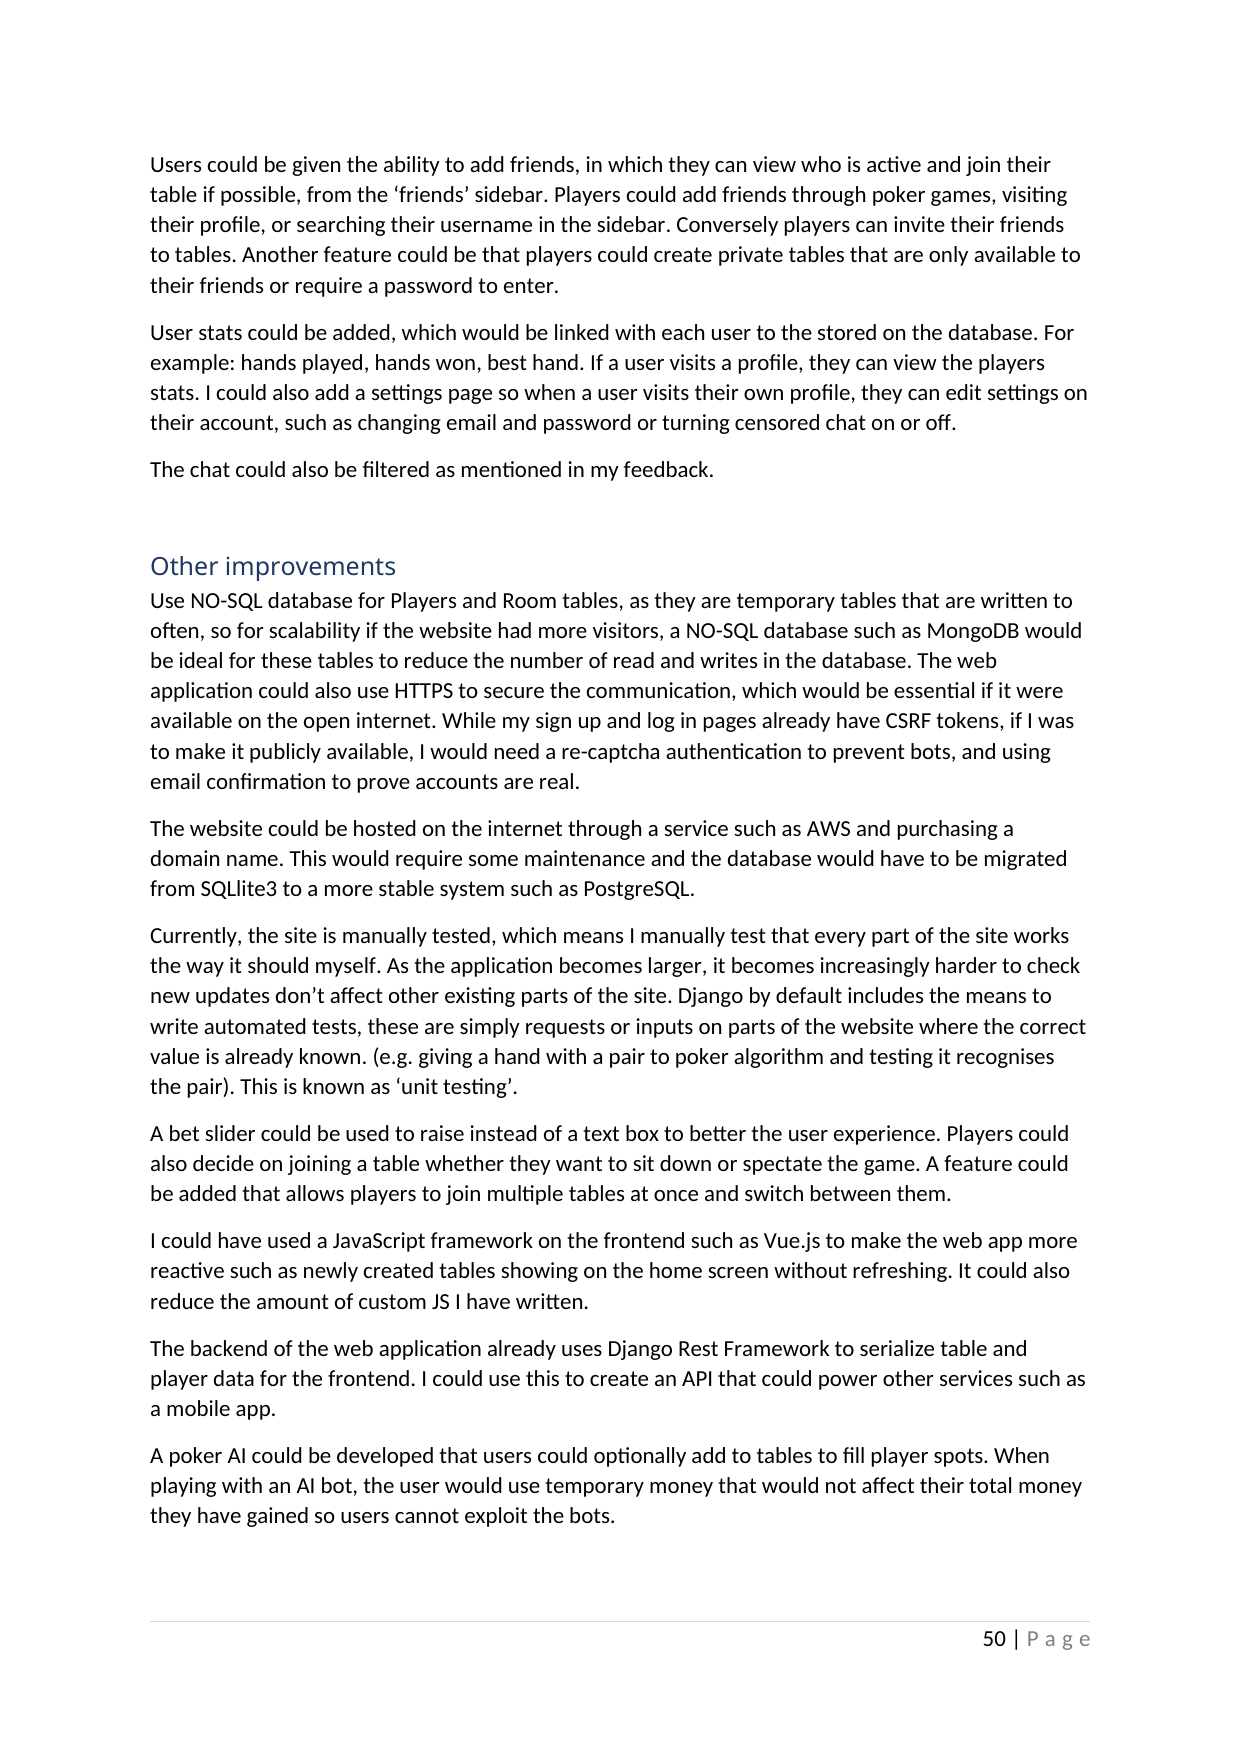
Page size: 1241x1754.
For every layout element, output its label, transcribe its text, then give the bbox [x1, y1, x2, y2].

text I could have used a JavaScript framework on the frontend such as Vue.js to make the web app more reactive such as newly created tables showing on the home screen without refreshing. It could also reduce the amount of custom JS I have written. [150, 1226, 1090, 1315]
text Users could be given the ability to add friends, in which they can view who is active and join their table if possible, from the ‘friends’ sidebar. Players could add friends through poker games, visiting their profile, or searching their username in the sidebar. Conversely players can invite their friends to tables. Another feature could be that players could create private tables that are only available to their friends or require a password to enter. [150, 150, 1090, 299]
text User stats could be added, which would be linked with each user to the stored on the database. For example: hands played, hands won, best hand. If a user visits a profile, they can view the players stats. I could also add a settings page so when a user visits their own profile, they can edit settings on their account, such as changing email and password or turning censored chat on or off. [150, 318, 1090, 436]
text Use NO-SQL database for Players and Room tables, as they are temporary tables that are written to often, so for scalability if the website had more visitors, a NO-SQL database such as MongoDB would be ideal for these tables to reduce the number of read and writes in the database. The web application could also use HTTPS to secure the communication, which would be essential if it were available on the open internet. While my sign up and log in pages already have CSRF tokens, if I was to make it publicly available, I would need a re-captcha authentication to prevent bots, and using email confirmation to prove accounts are real. [150, 586, 1090, 795]
text The backend of the web application already uses Django Rest Framework to serialize table and player data for the frontend. I could use this to create an API that could power other services such as a mobile app. [150, 1334, 1090, 1422]
text The chat could also be filtered as mentioned in my feedback. [150, 455, 1090, 483]
text Currently, the site is manually tested, which means I manually test that every part of the site works the way it should myself. As the application becomes larger, it becomes increasingly harder to check new updates don’t affect other existing parts of the site. Django by default includes the means to write automated tests, these are simply requests or inputs on parts of the website where the correct value is already known. (e.g. giving a hand with a pair to poker algorithm and testing it recognises the pair). This is known as ‘unit testing’. [150, 921, 1090, 1100]
text A poker AI could be developed that users could optionally add to tables to fill player spots. When playing with an AI bot, the user would use temporary money that would not affect their total money they have gained so users cannot exploit the bots. [150, 1441, 1090, 1529]
text A bet slider could be used to raise instead of a text box to better the user experience. Players could also decide on joining a table whether they want to sit down or spectate the game. A feature could be added that allows players to join multiple tables at once and switch between them. [150, 1119, 1090, 1207]
subtitle Other improvements [150, 549, 1090, 583]
text The website could be hosted on the internet through a service such as AWS and purchasing a domain name. This would require some maintenance and the database would have to be migrated from SQLlite3 to a more stable system such as PostgreSQL. [150, 814, 1090, 902]
